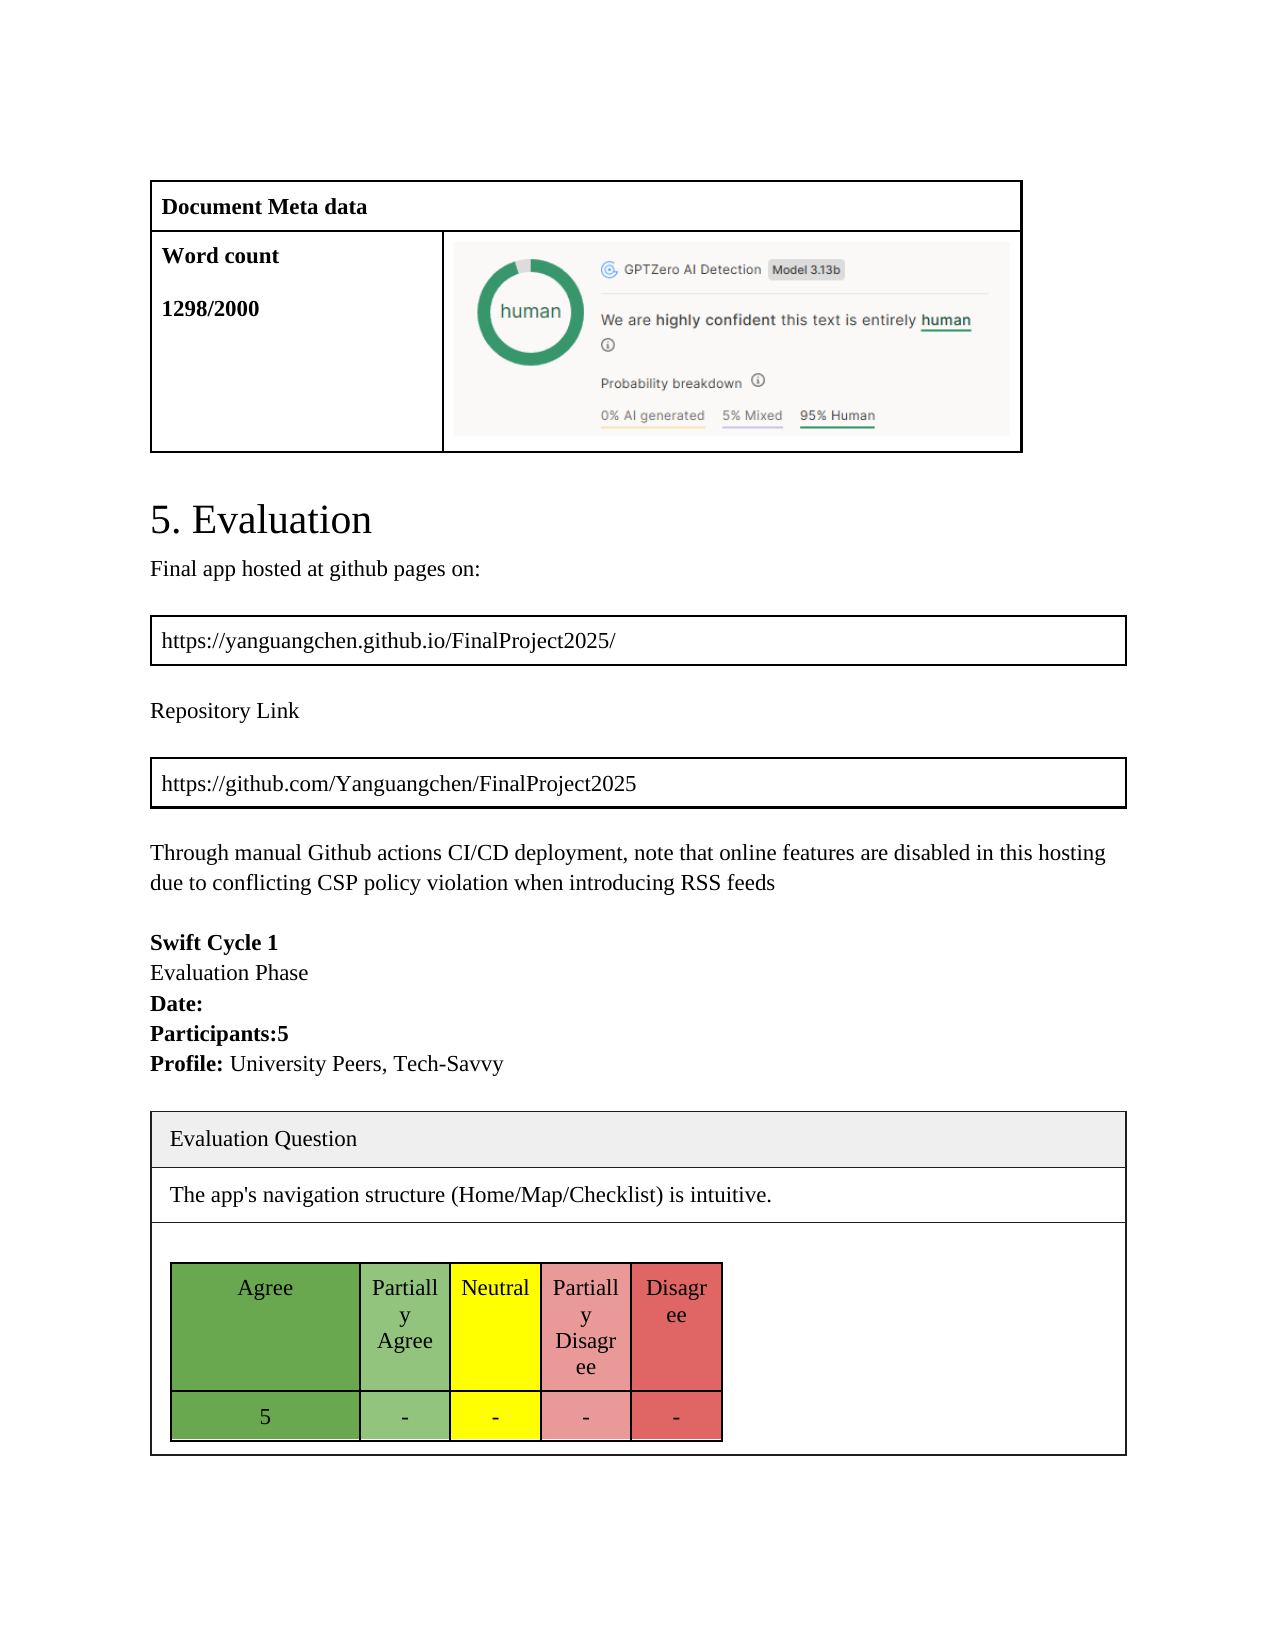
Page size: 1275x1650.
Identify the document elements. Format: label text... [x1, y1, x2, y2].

text Final app hosted at github pages on: [150, 555, 1125, 581]
table_header https://yanguangchen.github.io/FinalProject2025/ [152, 617, 1125, 664]
text Through manual Github actions CI/CD deployment, note that online features are disabled in this hosting due to conflicting CSP policy violation when introducing RSS feeds [150, 839, 1125, 895]
subtitle 5. Evaluation [150, 494, 1125, 542]
table_header Evaluation Question [152, 1112, 1125, 1167]
table_header https://github.com/Yanguangchen/FinalProject2025 [152, 759, 1125, 806]
text Evaluation Phase [150, 959, 1125, 986]
text Profile: University Peers, Tech-Savvy [150, 1050, 1125, 1076]
table_cell [444, 232, 1020, 451]
text Repository Link [150, 697, 1125, 723]
table_header Document Meta data [152, 182, 1020, 229]
text Participants:5 [150, 1020, 1125, 1046]
picture [453, 242, 1010, 436]
table_cell [152, 1223, 1125, 1454]
text Swift Cycle 1 [150, 929, 1125, 956]
text Date: [150, 990, 1125, 1016]
table_cell The app's navigation structure (Home/Map/Checklist) is intuitive. [152, 1168, 1125, 1221]
table_cell Word count 1298/2000 [152, 232, 442, 451]
